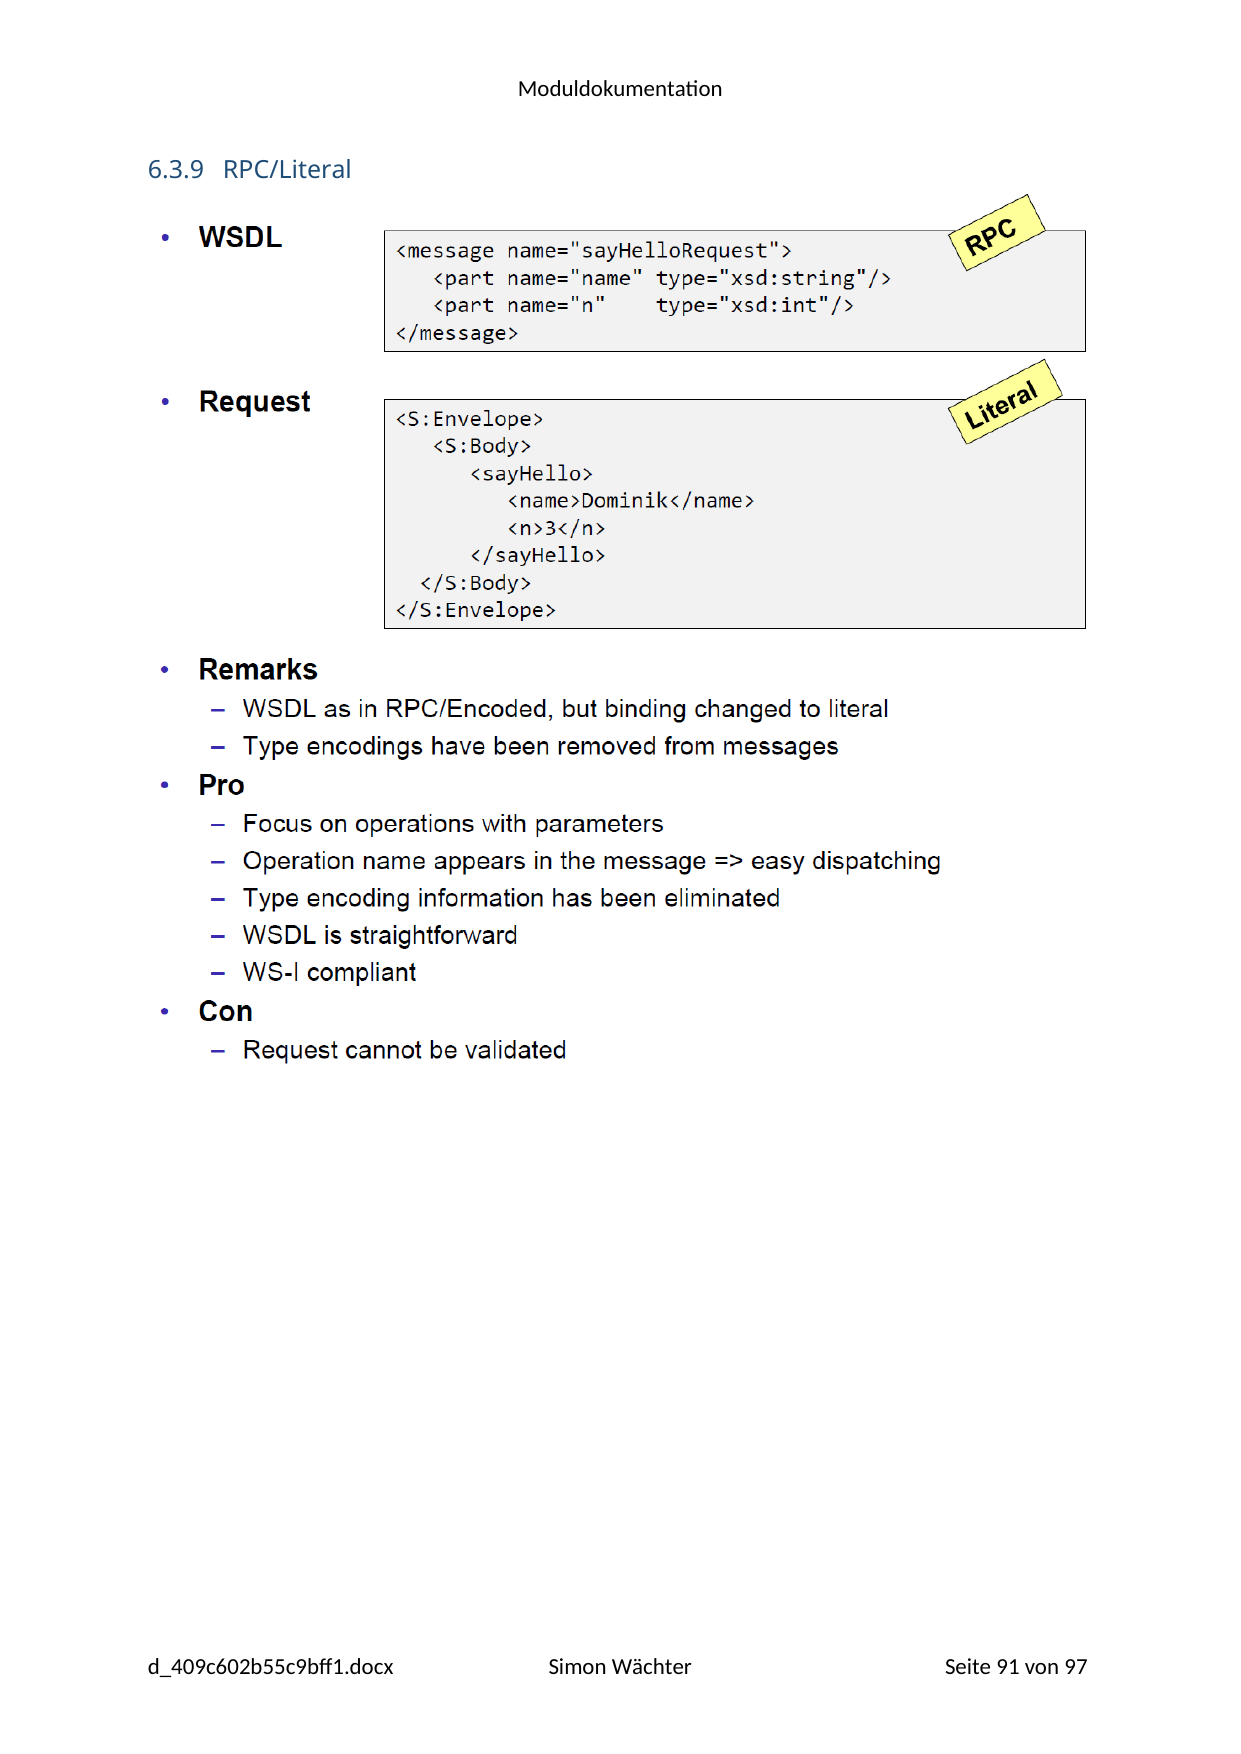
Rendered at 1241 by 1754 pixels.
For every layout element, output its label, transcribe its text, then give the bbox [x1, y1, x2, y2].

picture [147, 188, 1093, 635]
subtitle RPC/Literal [148, 152, 1093, 186]
picture [147, 653, 1093, 1069]
